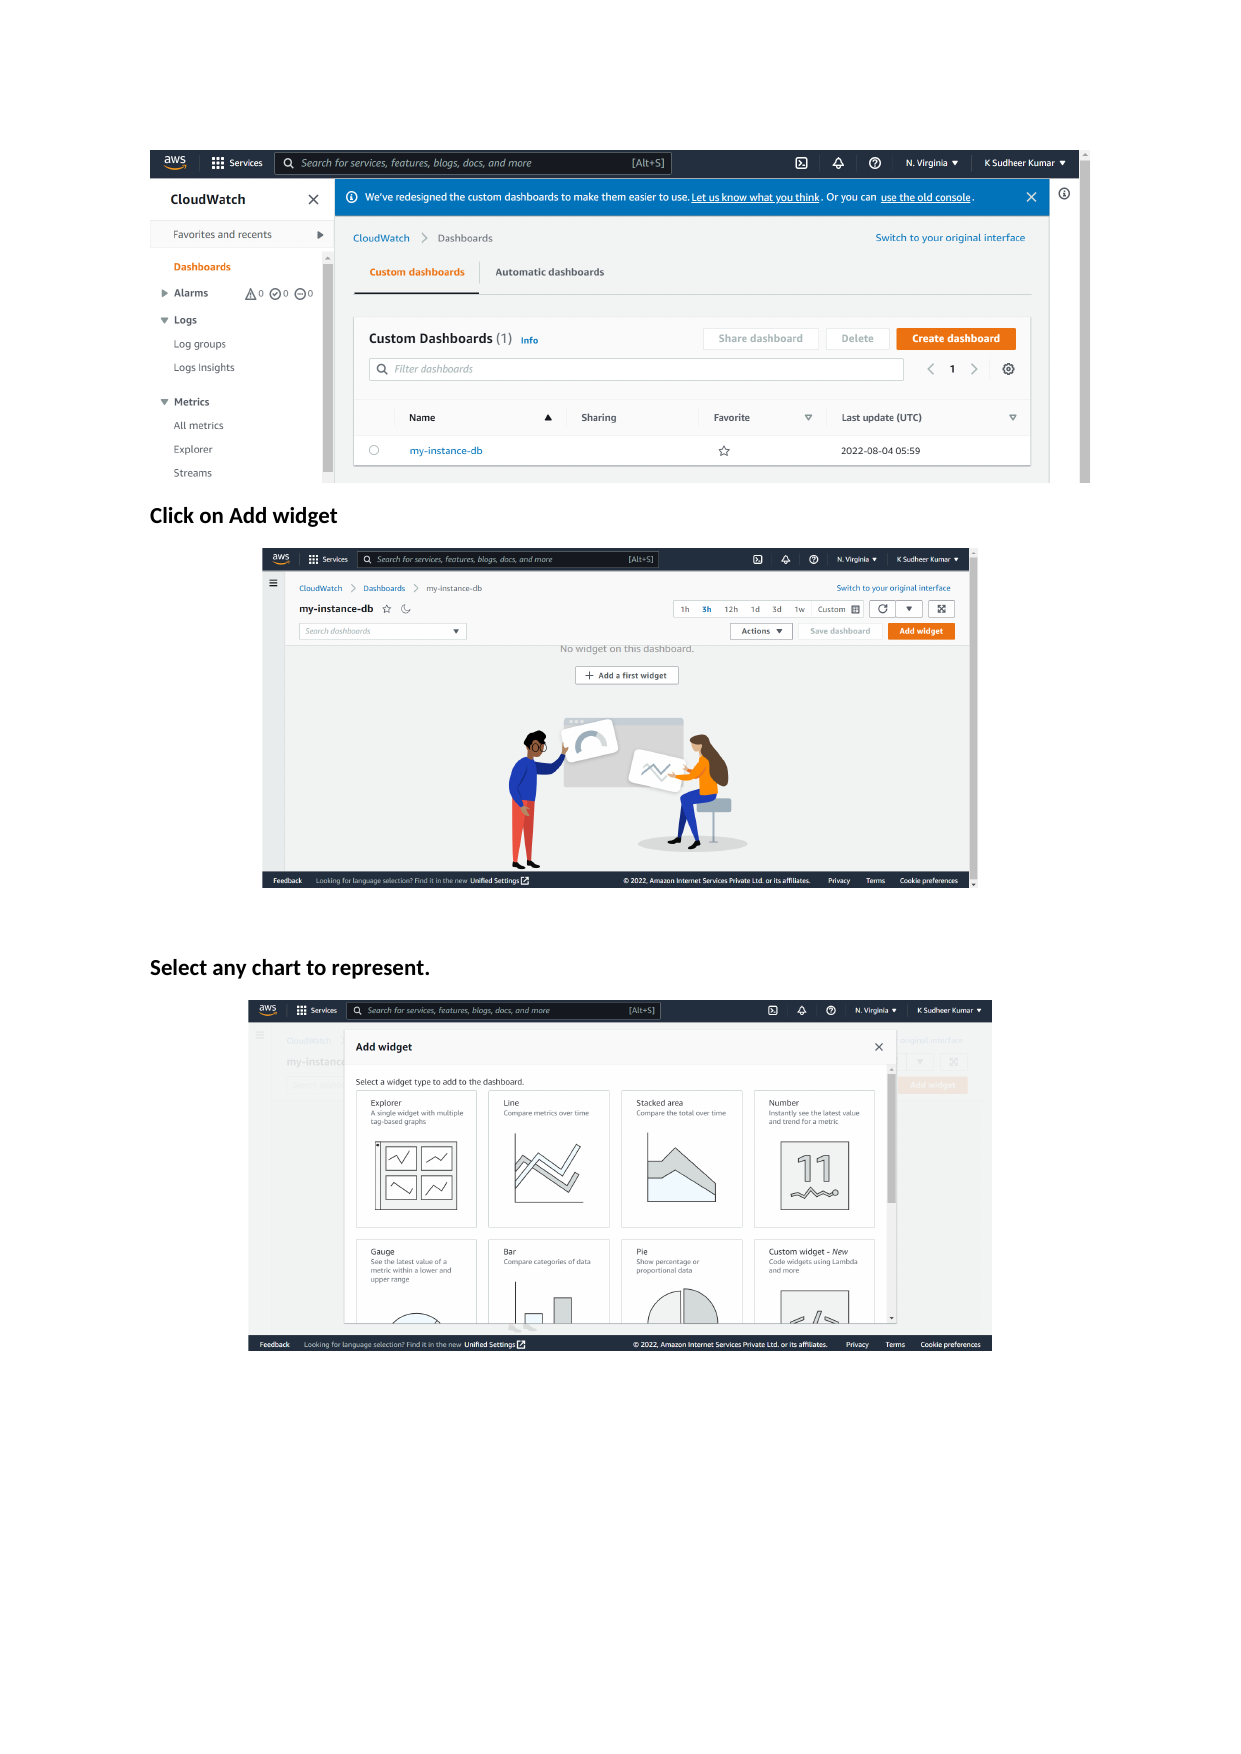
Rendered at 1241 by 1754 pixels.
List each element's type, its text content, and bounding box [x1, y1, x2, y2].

text Select any chart to represent. [150, 953, 1090, 981]
picture [248, 1000, 992, 1351]
text Click on Add widget [150, 501, 1090, 529]
picture [150, 150, 1091, 483]
picture [262, 548, 978, 888]
